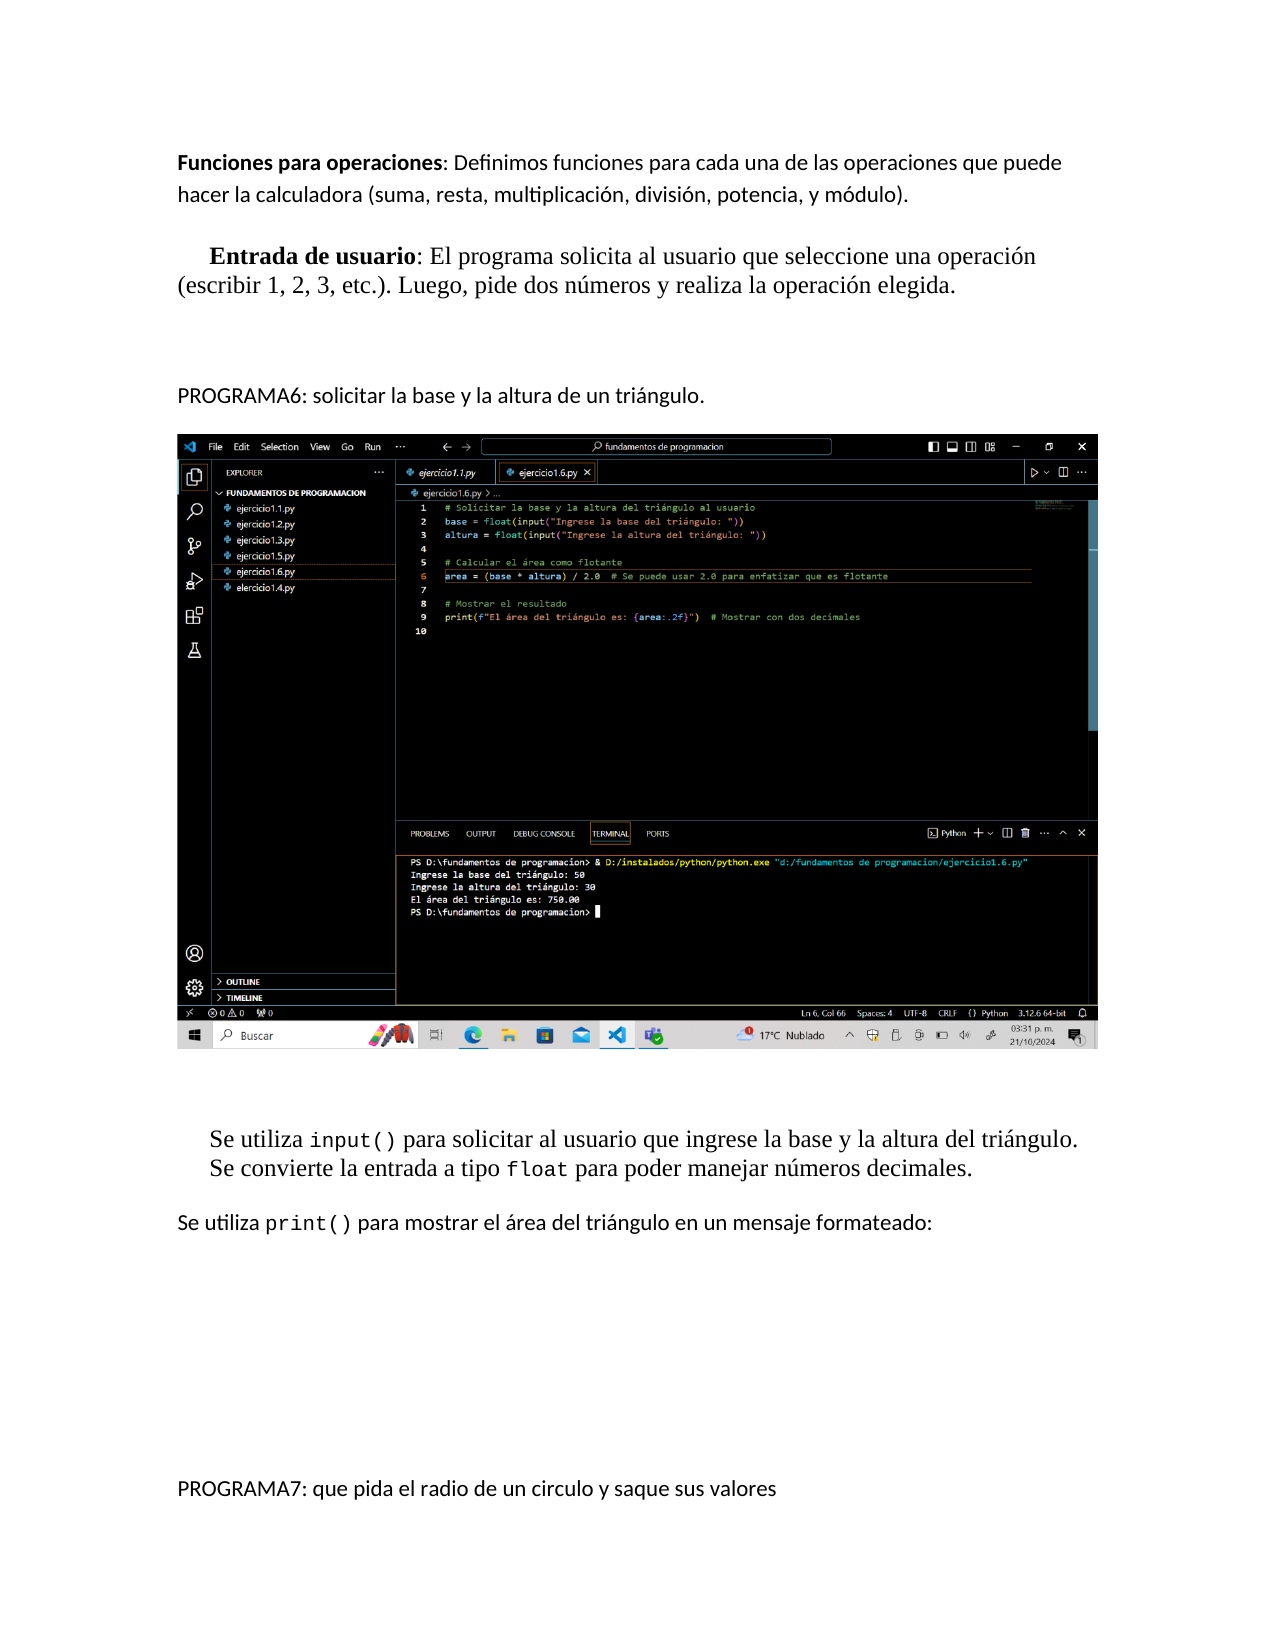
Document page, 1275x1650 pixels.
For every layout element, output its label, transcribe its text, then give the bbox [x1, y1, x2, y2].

text PROGRAMA7: que pida el radio de un circulo y saque sus valores [177, 1474, 1098, 1502]
picture [177, 434, 1098, 1049]
text Funciones para operaciones: Definimos funciones para cada una de las operaciones que puede hacer la calculadora (suma, resta, multiplicación, división, potencia, y módulo). [177, 148, 1098, 208]
text PROGRAMA6: solicitar la base y la altura de un triángulo. [177, 382, 1098, 410]
text  Entrada de usuario: El programa solicita al usuario que seleccione una operación (escribir 1, 2, 3, etc.). Luego, pide dos números y realiza la operación elegida. [177, 241, 1098, 299]
text  Se convierte la entrada a tipo float para poder manejar números decimales. [177, 1153, 1098, 1183]
text Se utiliza print() para mostrar el área del triángulo en un mensaje formateado: [177, 1208, 1098, 1237]
text  Se utiliza input() para solicitar al usuario que ingrese la base y la altura del triángulo. [177, 1124, 1098, 1153]
